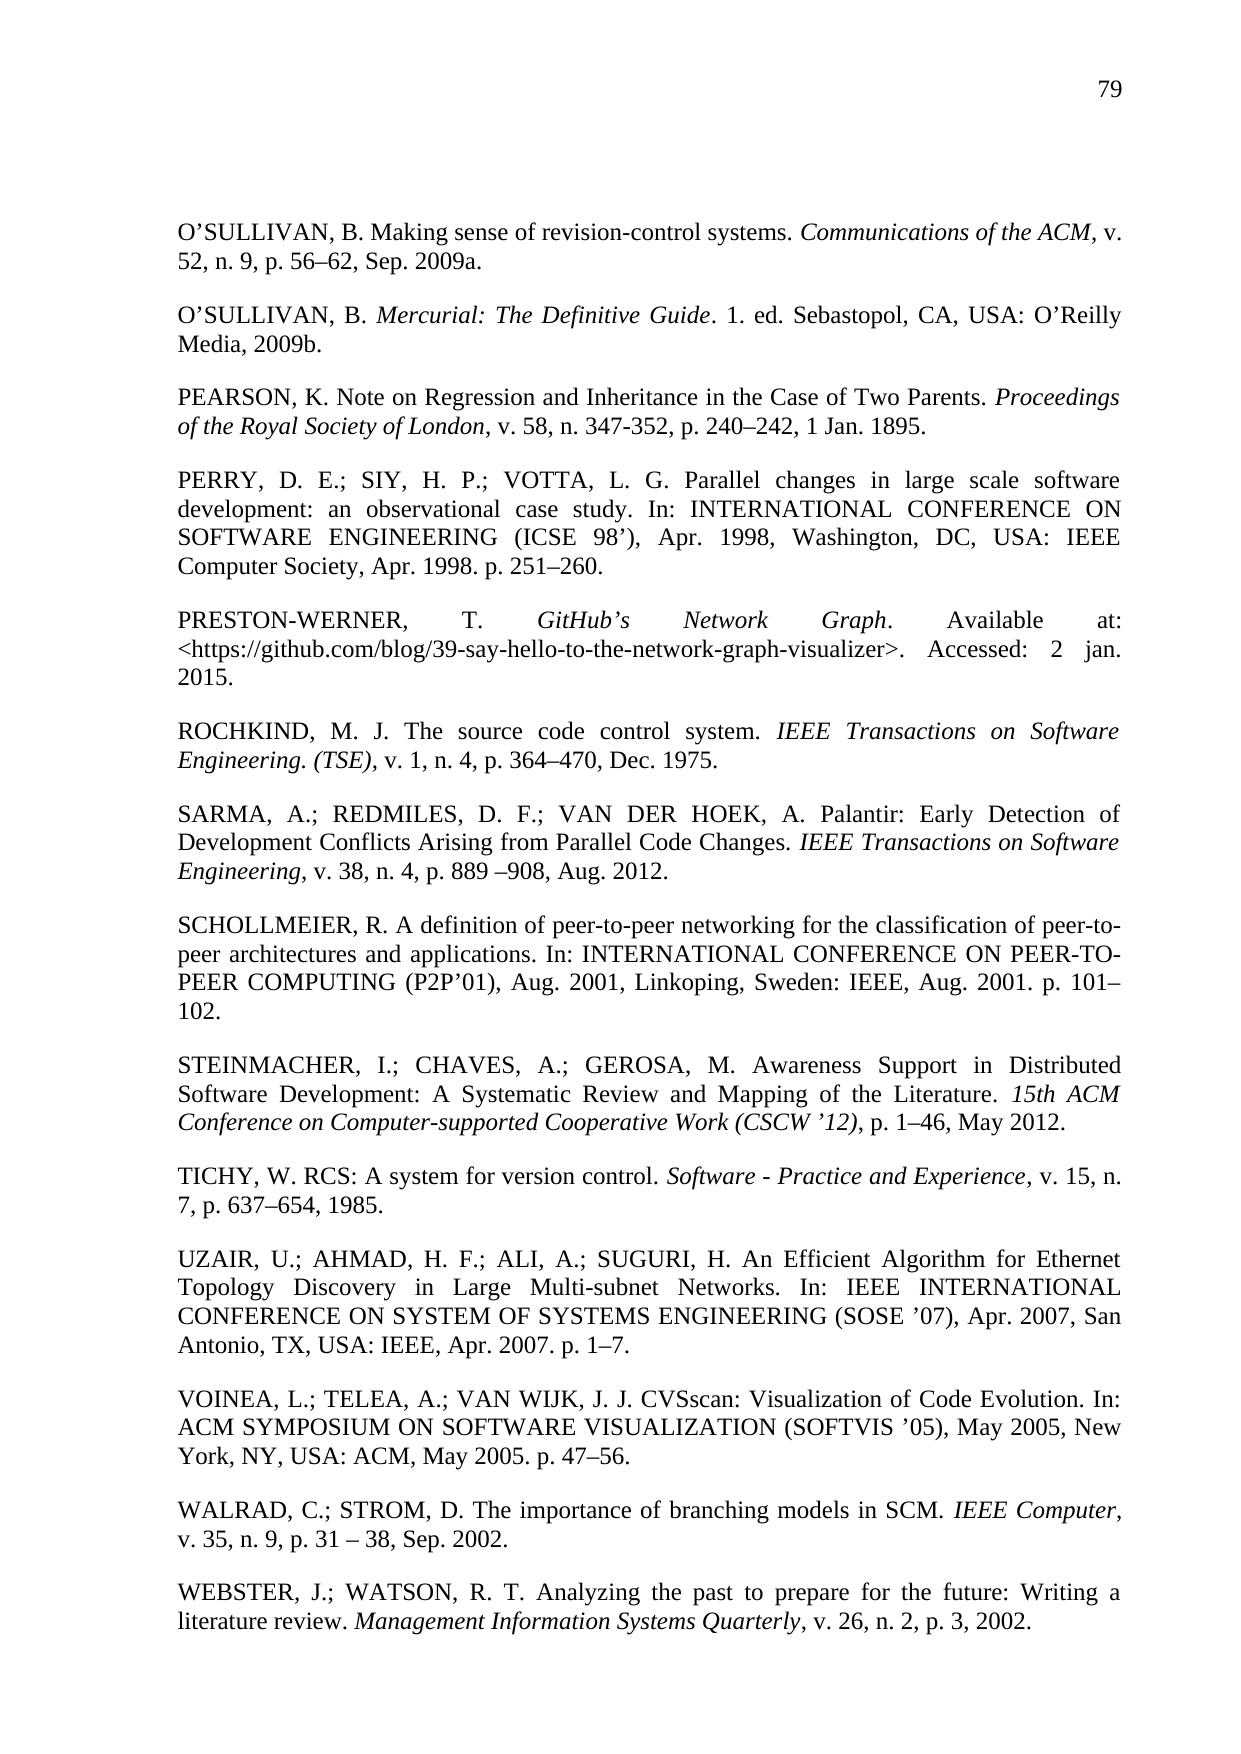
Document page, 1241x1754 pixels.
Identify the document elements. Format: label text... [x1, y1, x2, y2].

text O’SULLIVAN, B. Mercurial: The Definitive Guide. 1. ed. Sebastopol, CA, USA: O’Reilly Media, 2009b. [177, 300, 1122, 357]
text SCHOLLMEIER, R. A definition of peer-to-peer networking for the classification of peer-to-peer architectures and applications. In: INTERNATIONAL CONFERENCE ON PEER-TO-PEER COMPUTING (P2P’01), Aug. 2001, Linkoping, Sweden: IEEE, Aug. 2001. p. 101–102. [177, 910, 1122, 1025]
text PERRY, D. E.; SIY, H. P.; VOTTA, L. G. Parallel changes in large scale software development: an observational case study. In: INTERNATIONAL CONFERENCE ON SOFTWARE ENGINEERING (ICSE 98’), Apr. 1998, Washington, DC, USA: IEEE Computer Society, Apr. 1998. p. 251–260. [177, 465, 1122, 580]
text WEBSTER, J.; WATSON, R. T. Analyzing the past to prepare for the future: Writing a literature review. Management Information Systems Quarterly, v. 26, n. 2, p. 3, 2002. [177, 1577, 1122, 1635]
text O’SULLIVAN, B. Making sense of revision-control systems. Communications of the ACM, v. 52, n. 9, p. 56–62, Sep. 2009a. [177, 217, 1122, 275]
text WALRAD, C.; STROM, D. The importance of branching models in SCM. IEEE Computer, v. 35, n. 9, p. 31 – 38, Sep. 2002. [177, 1495, 1122, 1552]
text SARMA, A.; REDMILES, D. F.; VAN DER HOEK, A. Palantir: Early Detection of Development Conflicts Arising from Parallel Code Changes. IEEE Transactions on Software Engineering, v. 38, n. 4, p. 889 –908, Aug. 2012. [177, 799, 1122, 885]
text VOINEA, L.; TELEA, A.; VAN WIJK, J. J. CVSscan: Visualization of Code Evolution. In: ACM SYMPOSIUM ON SOFTWARE VISUALIZATION (SOFTVIS ’05), May 2005, New York, NY, USA: ACM, May 2005. p. 47–56. [177, 1384, 1122, 1470]
text PRESTON-WERNER, T. GitHub’s Network Graph. Available at: <https://github.com/blog/39-say-hello-to-the-network-graph-visualizer>. Accessed: 2 jan. 2015. [177, 605, 1122, 691]
text TICHY, W. RCS: A system for version control. Software - Practice and Experience, v. 15, n. 7, p. 637–654, 1985. [177, 1161, 1122, 1219]
text ROCHKIND, M. J. The source code control system. IEEE Transactions on Software Engineering. (TSE), v. 1, n. 4, p. 364–470, Dec. 1975. [177, 716, 1122, 774]
text STEINMACHER, I.; CHAVES, A.; GEROSA, M. Awareness Support in Distributed Software Development: A Systematic Review and Mapping of the Literature. 15th ACM Conference on Computer-supported Cooperative Work (CSCW ’12), p. 1–46, May 2012. [177, 1050, 1122, 1136]
text UZAIR, U.; AHMAD, H. F.; ALI, A.; SUGURI, H. An Efficient Algorithm for Ethernet Topology Discovery in Large Multi-subnet Networks. In: IEEE INTERNATIONAL CONFERENCE ON SYSTEM OF SYSTEMS ENGINEERING (SOSE ’07), Apr. 2007, San Antonio, TX, USA: IEEE, Apr. 2007. p. 1–7. [177, 1244, 1122, 1359]
text PEARSON, K. Note on Regression and Inheritance in the Case of Two Parents. Proceedings of the Royal Society of London, v. 58, n. 347-352, p. 240–242, 1 Jan. 1895. [177, 382, 1122, 440]
